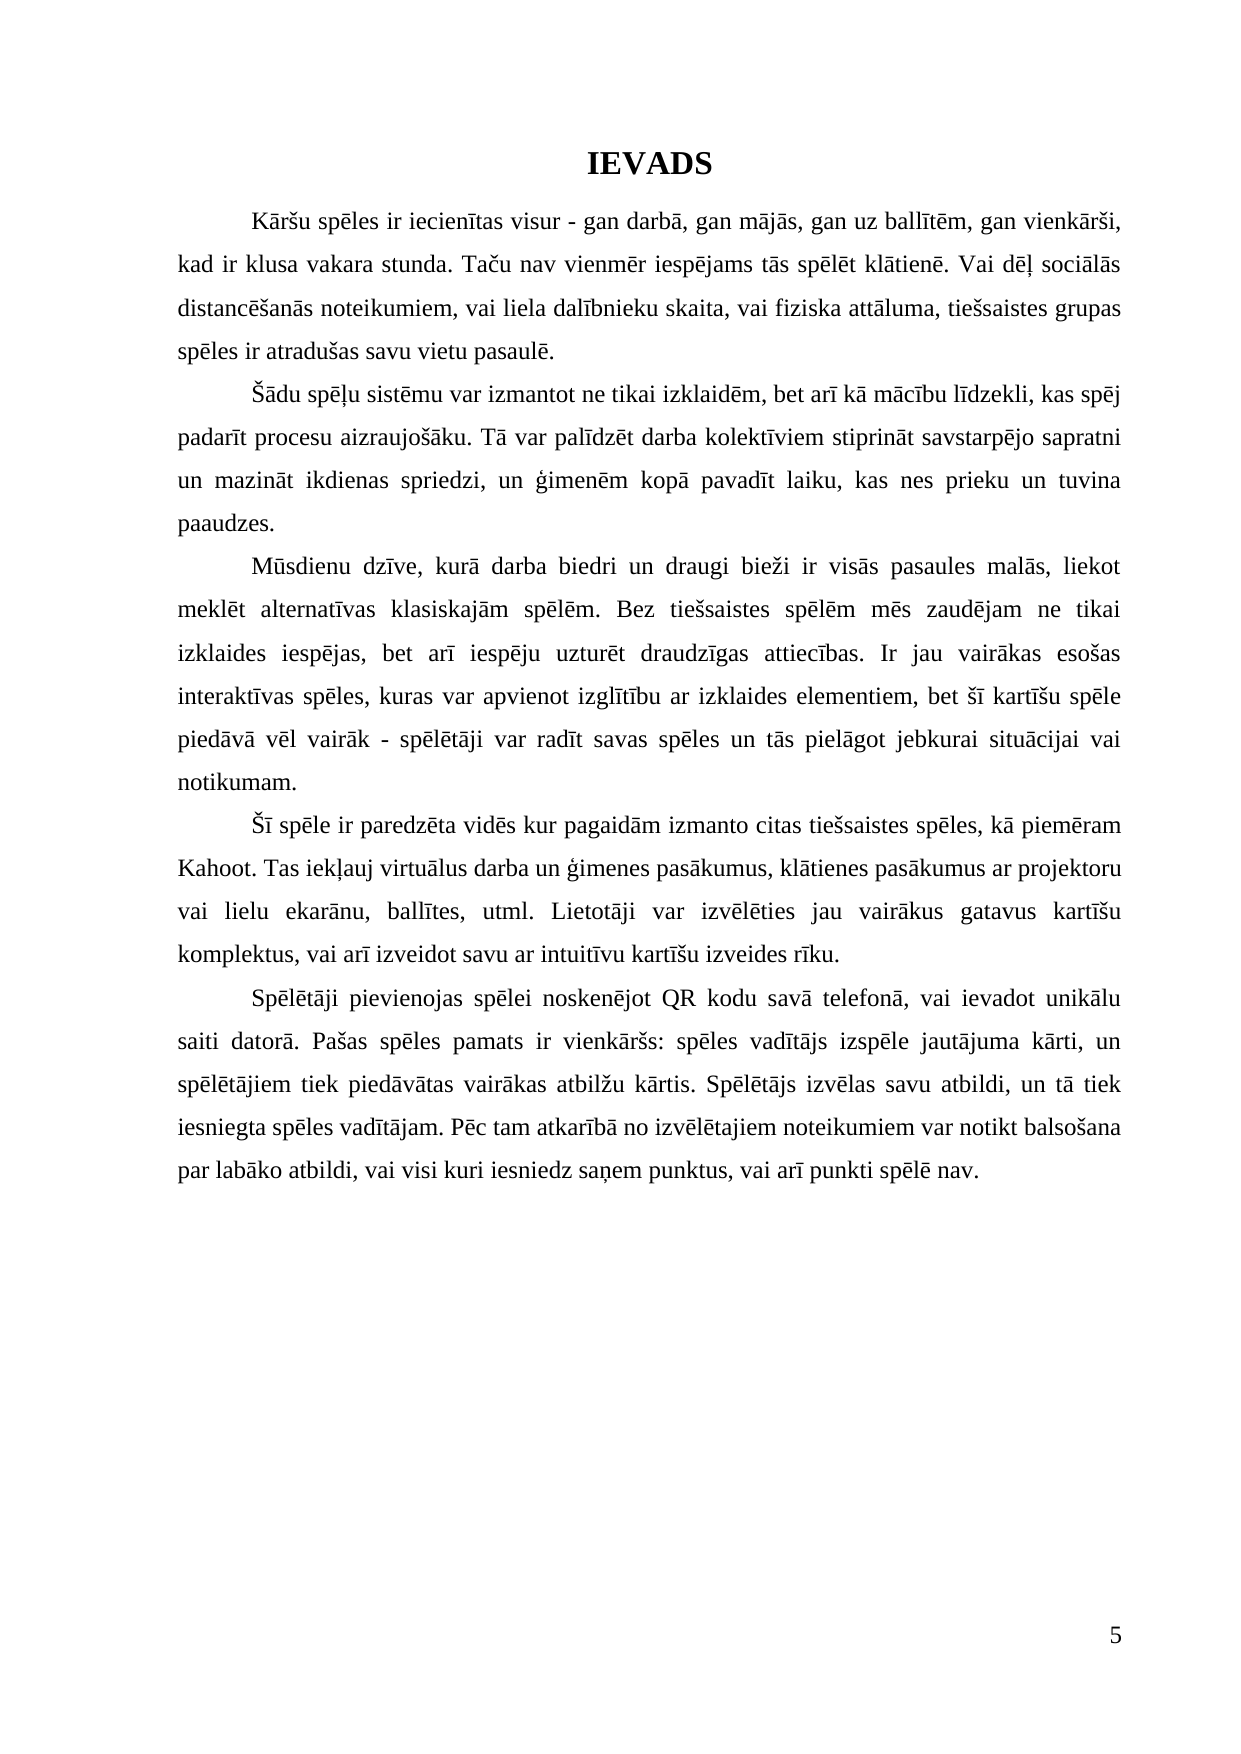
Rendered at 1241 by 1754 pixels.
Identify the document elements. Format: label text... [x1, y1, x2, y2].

text Kāršu spēles ir iecienītas visur - gan darbā, gan mājās, gan uz ballītēm, gan vienkārši, kad ir klusa vakara stunda. Taču nav vienmēr iespējams tās spēlēt klātienē. Vai dēļ sociālās distancēšanās noteikumiem, vai liela dalībnieku skaita, vai fiziska attāluma, tiešsaistes grupas spēles ir atradušas savu vietu pasaulē. [177, 206, 1122, 364]
text Šādu spēļu sistēmu var izmantot ne tikai izklaidēm, bet arī kā mācību līdzekli, kas spēj padarīt procesu aizraujošāku. Tā var palīdzēt darba kolektīviem stiprināt savstarpējo sapratni un mazināt ikdienas spriedzi, un ģimenēm kopā pavadīt laiku, kas nes prieku un tuvina paaudzes. [177, 379, 1122, 537]
text Šī spēle ir paredzēta vidēs kur pagaidām izmanto citas tiešsaistes spēles, kā piemēram Kahoot. Tas iekļauj virtuālus darba un ģimenes pasākumus, klātienes pasākumus ar projektoru vai lielu ekarānu, ballītes, utml. Lietotāji var izvēlēties jau vairākus gatavus kartīšu komplektus, vai arī izveidot savu ar intuitīvu kartīšu izveides rīku. [177, 810, 1122, 968]
subtitle IEVADS [177, 143, 1122, 181]
text Mūsdienu dzīve, kurā darba biedri un draugi bieži ir visās pasaules malās, liekot meklēt alternatīvas klasiskajām spēlēm. Bez tiešsaistes spēlēm mēs zaudējam ne tikai izklaides iespējas, bet arī iespēju uzturēt draudzīgas attiecības. Ir jau vairākas esošas interaktīvas spēles, kuras var apvienot izglītību ar izklaides elementiem, bet šī kartīšu spēle piedāvā vēl vairāk - spēlētāji var radīt savas spēles un tās pielāgot jebkurai situācijai vai notikumam. [177, 551, 1122, 796]
text Spēlētāji pievienojas spēlei noskenējot QR kodu savā telefonā, vai ievadot unikālu saiti datorā. Pašas spēles pamats ir vienkāršs: spēles vadītājs izspēle jautājuma kārti, un spēlētājiem tiek piedāvātas vairākas atbilžu kārtis. Spēlētājs izvēlas savu atbildi, un tā tiek iesniegta spēles vadītājam. Pēc tam atkarībā no izvēlētajiem noteikumiem var notikt balsošana par labāko atbildi, vai visi kuri iesniedz saņem punktus, vai arī punkti spēlē nav. [177, 983, 1122, 1184]
